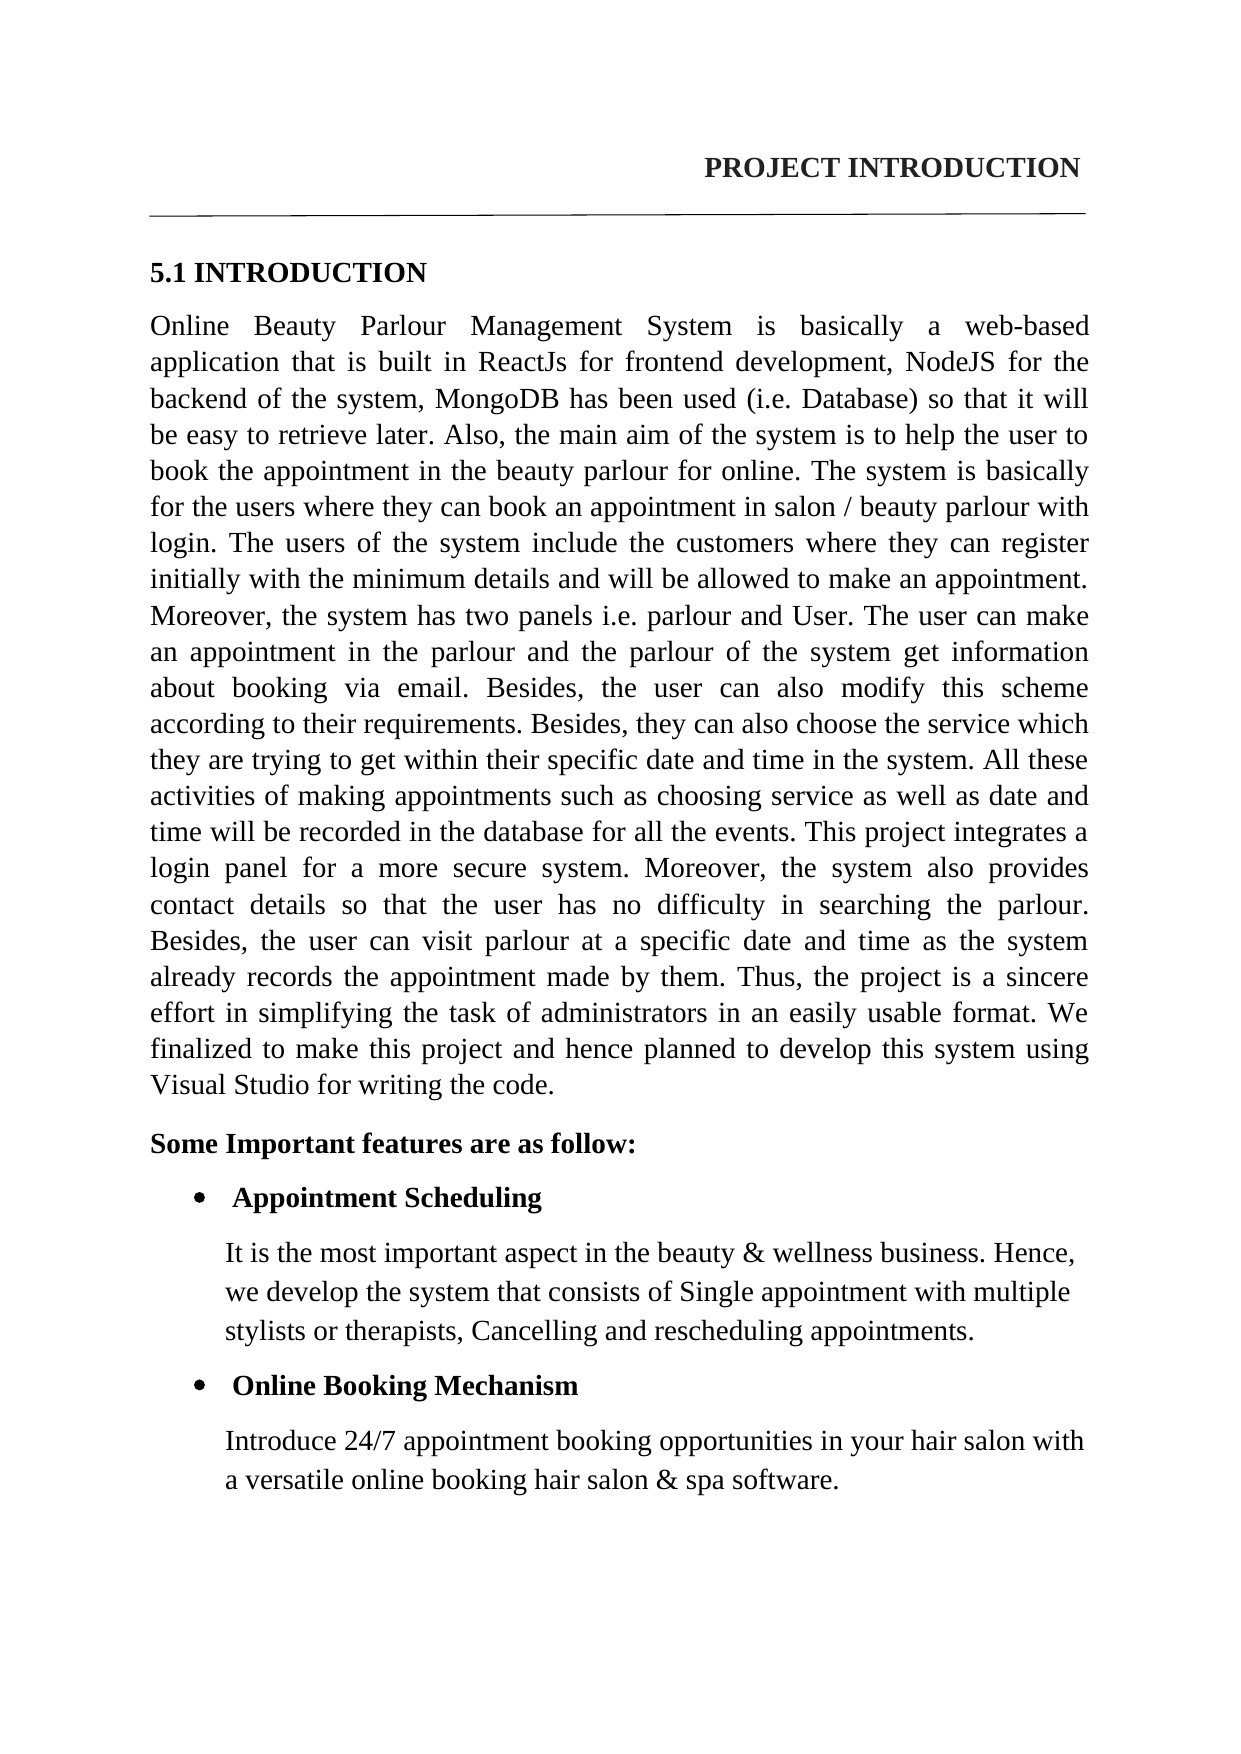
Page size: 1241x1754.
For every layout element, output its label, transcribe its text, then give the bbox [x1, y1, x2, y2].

text 5.1 INTRODUCTION [150, 256, 1090, 289]
list Appointment Scheduling [194, 1175, 1090, 1214]
text Some Important features are as follow: [150, 1120, 1090, 1159]
list Online Booking Mechanism [194, 1362, 1090, 1402]
text Introduce 24/7 appointment booking opportunities in your hair salon with a versatile online booking hair salon & spa software. [225, 1417, 1090, 1495]
text Online Beauty Parlour Management System is basically a web-based application that is built in ReactJs for frontend development, NodeJS for the backend of the system, MongoDB has been used (i.e. Database) so that it will be easy to retrieve later. Also, the main aim of the system is to help the user to book the appointment in the beauty parlour for online. The system is basically for the users where they can book an appointment in salon / beauty parlour with login. The users of the system include the customers where they can register initially with the minimum details and will be allowed to make an appointment. Moreover, the system has two panels i.e. parlour and User. The user can make an appointment in the parlour and the parlour of the system get information about booking via email. Besides, the user can also modify this scheme according to their requirements. Besides, they can also choose the service which they are trying to get within their specific date and time in the system. All these activities of making appointments such as choosing service as well as date and time will be recorded in the database for all the events. This project integrates a login panel for a more secure system. Moreover, the system also provides contact details so that the user has no difficulty in searching the parlour. Besides, the user can visit parlour at a specific date and time as the system already records the appointment made by them. Thus, the project is a sincere effort in simplifying the task of administrators in an easily usable format. We finalized to make this project and hence planned to develop this system using Visual Studio for writing the code. [150, 308, 1090, 1101]
text PROJECT INTRODUCTION [675, 150, 1090, 183]
text It is the most important aspect in the beauty & wellness business. Hence, we develop the system that consists of Single appointment with multiple stylists or therapists, Cancelling and rescheduling appointments. [225, 1230, 1090, 1347]
